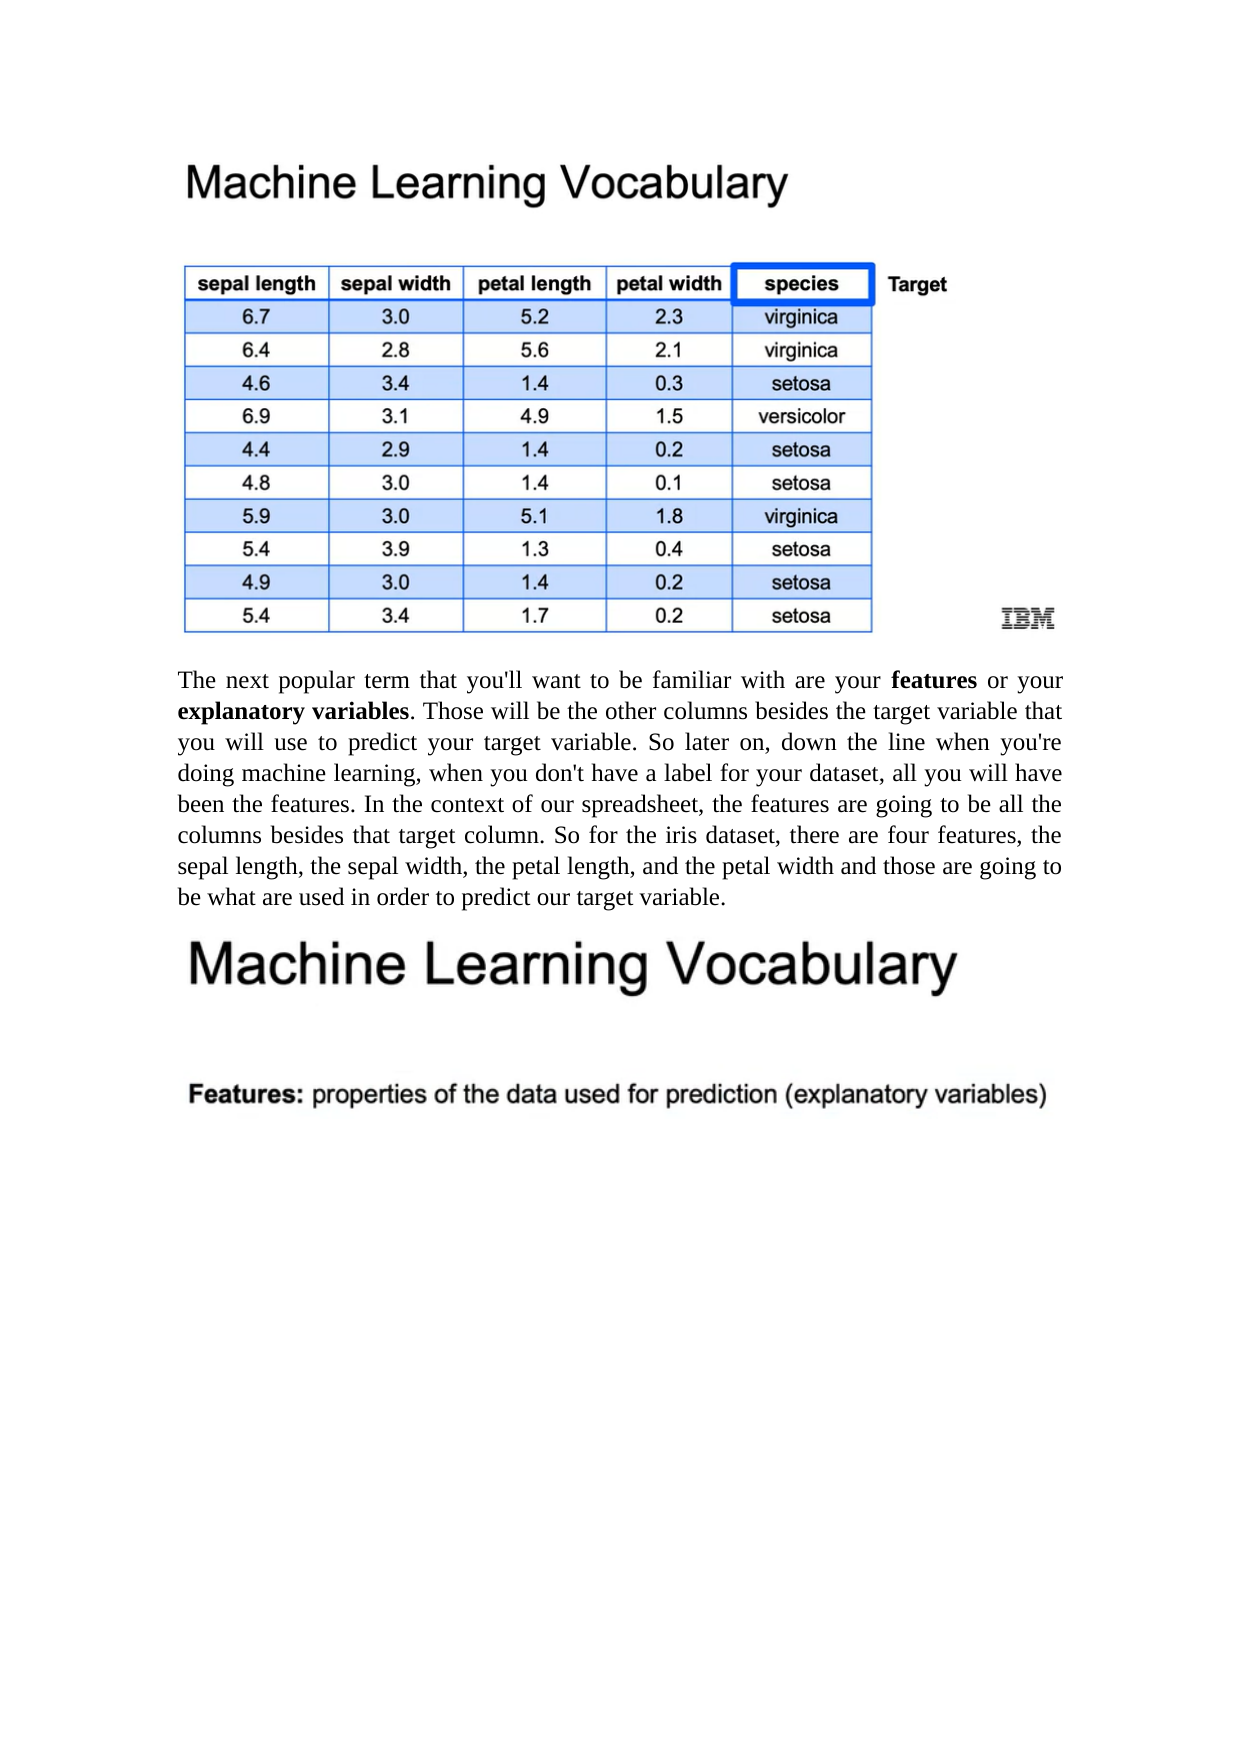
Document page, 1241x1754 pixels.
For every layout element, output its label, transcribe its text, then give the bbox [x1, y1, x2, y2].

picture [177, 929, 1063, 1119]
text The next popular term that you'll want to be familiar with are your features or your explanatory variables. Those will be the other columns besides the target variable that you will use to predict your target variable. So later on, down the line when you're doing machine learning, when you don't have a label for your dataset, all you will have been the features. In the context of our spreadsheet, the features are going to be all the columns besides that target column. So for the iris dataset, there are four features, the sepal length, the sepal width, the petal length, and the petal width and those are going to be what are used in order to predict our target variable. [177, 665, 1063, 911]
picture [177, 147, 1063, 646]
